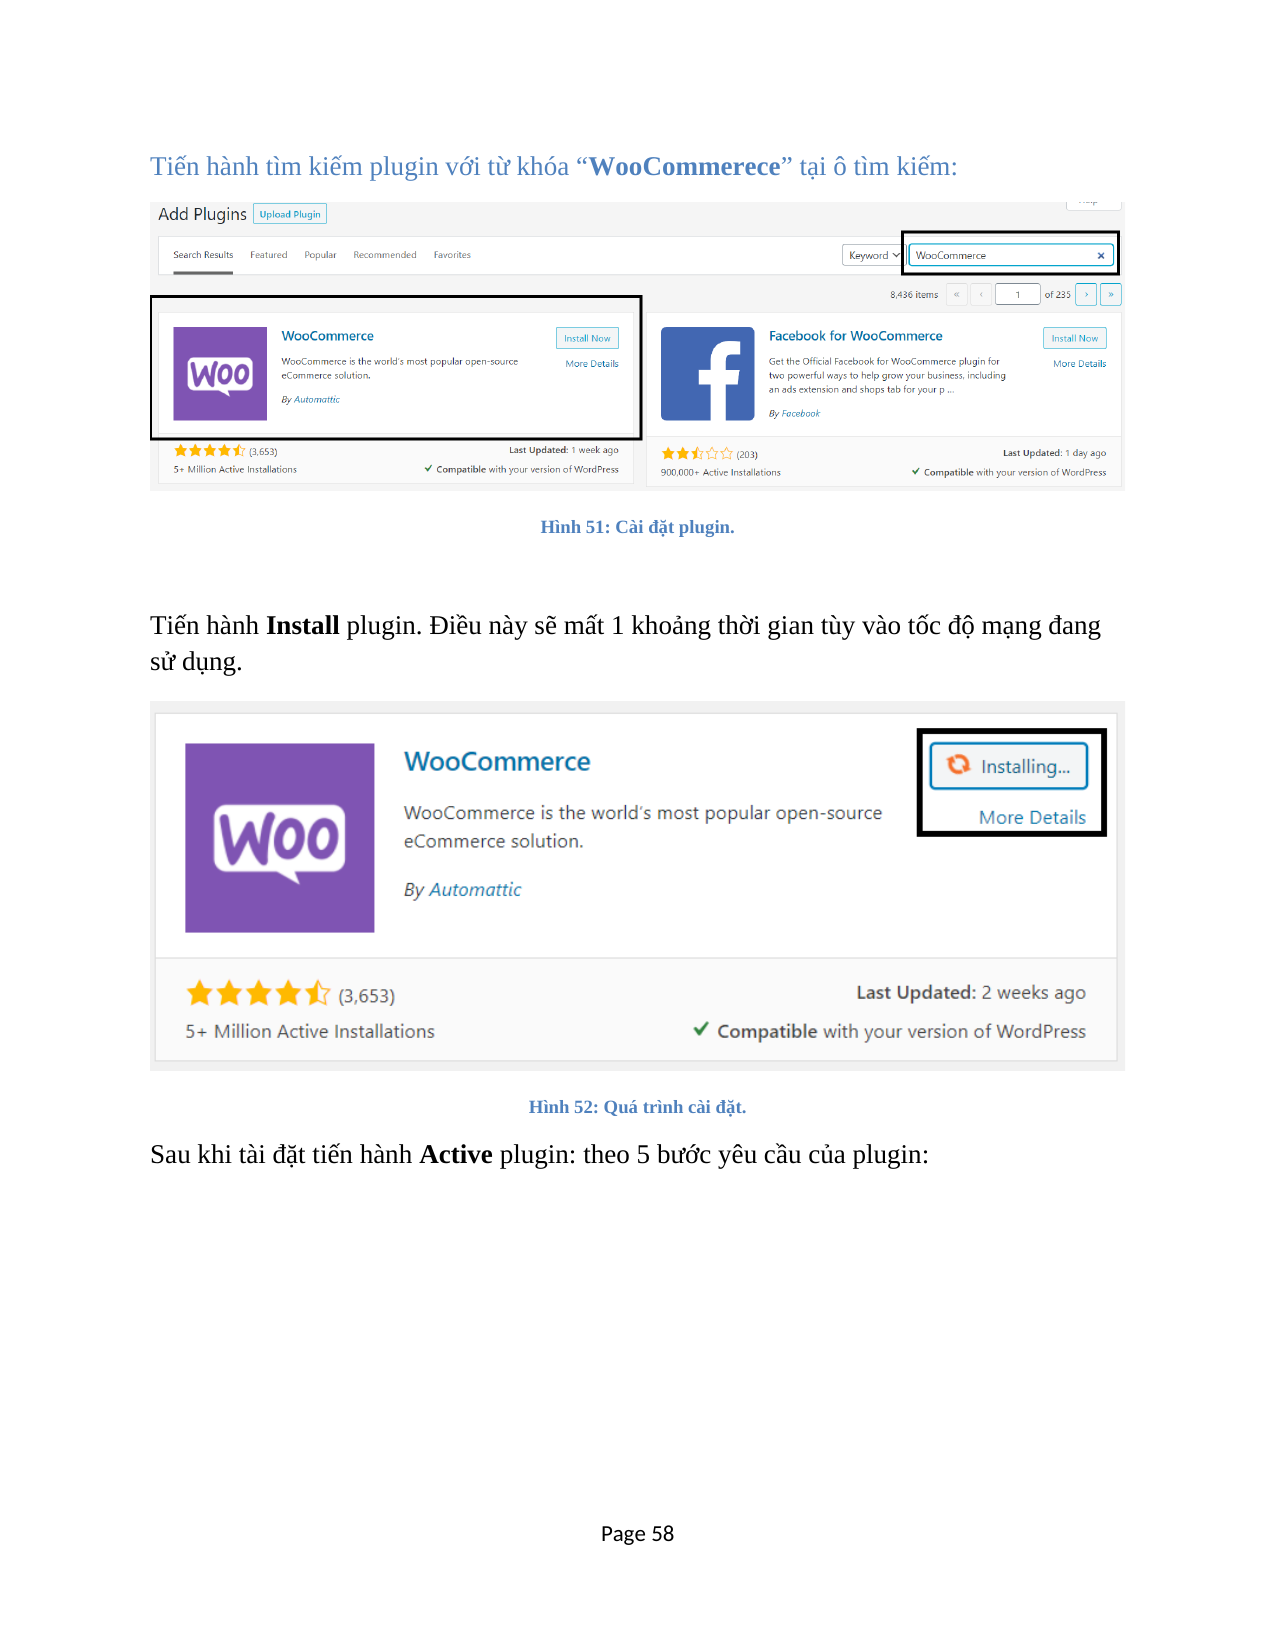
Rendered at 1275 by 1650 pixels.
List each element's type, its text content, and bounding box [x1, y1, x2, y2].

text Tiến hành Install plugin. Điều này sẽ mất 1 khoảng thời gian tùy vào tốc độ mạng đang sử dụng. [150, 609, 1125, 676]
picture [150, 701, 1125, 1071]
picture [150, 202, 1125, 491]
text Tiến hành tìm kiếm plugin với từ khóa “WooCommerece” tại ô tìm kiếm: [150, 150, 1125, 181]
text Sau khi tài đặt tiến hành Active plugin: theo 5 bước yêu cầu của plugin: [150, 1138, 1125, 1169]
text Hình 51: Cài đặt plugin. [150, 516, 1125, 538]
text Hình 52: Quá trình cài đặt. [150, 1096, 1125, 1117]
